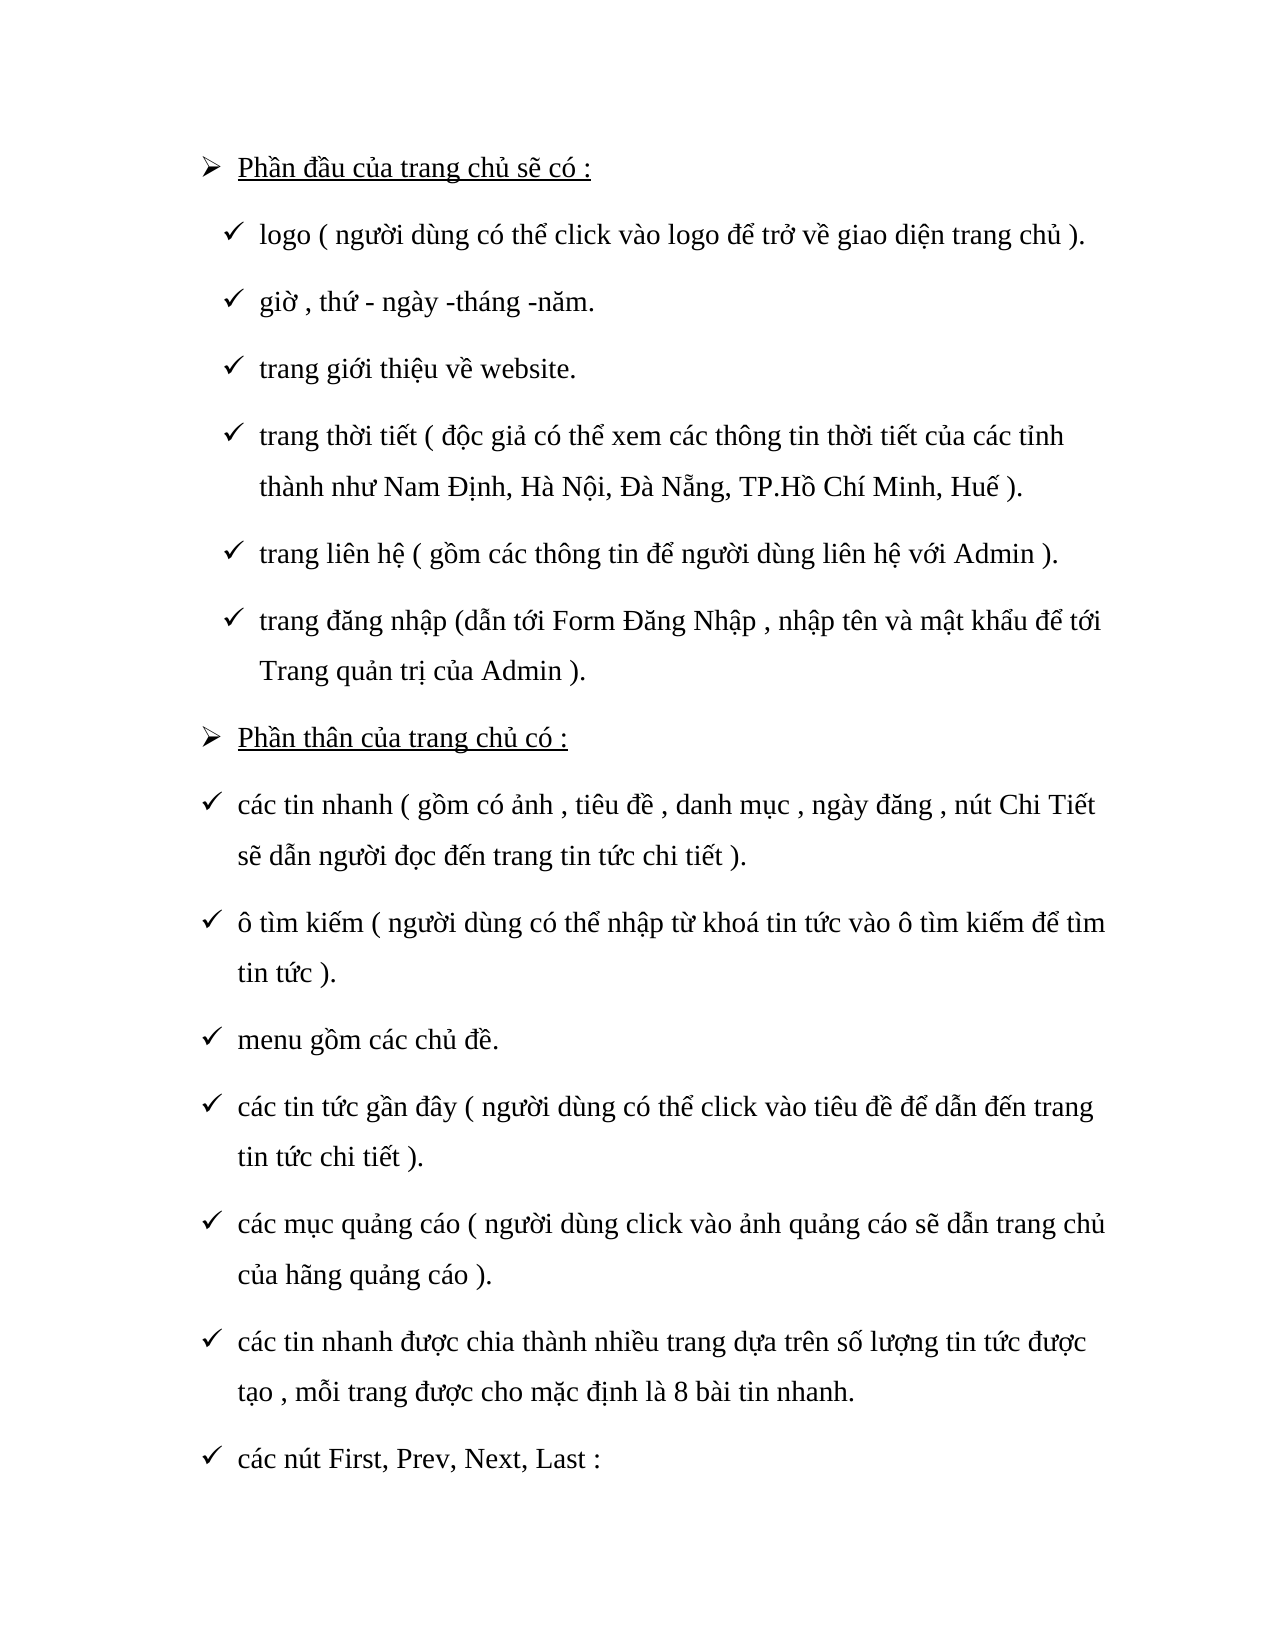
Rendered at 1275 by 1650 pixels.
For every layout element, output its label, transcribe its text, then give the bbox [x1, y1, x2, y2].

list trang liên hệ ( gồm các thông tin để người dùng liên hệ với Admin ). [222, 536, 1125, 569]
list các tin tức gần đây ( người dùng có thể click vào tiêu đề để dẫn đến trang tin tức chi tiết ). [200, 1089, 1125, 1173]
list Phần thân của trang chủ có : [200, 720, 1125, 754]
list menu gồm các chủ đề. [200, 1022, 1125, 1056]
list các mục quảng cáo ( người dùng click vào ảnh quảng cáo sẽ dẫn trang chủ của hãng quảng cáo ). [200, 1207, 1125, 1291]
list các nút First, Prev, Next, Last : [200, 1441, 1125, 1475]
list giờ , thứ - ngày -tháng -năm. [222, 284, 1125, 318]
list các tin nhanh ( gồm có ảnh , tiêu đề , danh mục , ngày đăng , nút Chi Tiết sẽ dẫn người đọc đến trang tin tức chi tiết ). [200, 787, 1125, 871]
list trang đăng nhập (dẫn tới Form Đăng Nhập , nhập tên và mật khẩu để tới Trang quản trị của Admin ). [222, 603, 1125, 687]
list Phần đầu của trang chủ sẽ có : [200, 150, 1125, 184]
list các tin nhanh được chia thành nhiều trang dựa trên số lượng tin tức được tạo , mỗi trang được cho mặc định là 8 bài tin nhanh. [200, 1324, 1125, 1408]
list trang thời tiết ( độc giả có thể xem các thông tin thời tiết của các tỉnh thành như Nam Định, Hà Nội, Đà Nẵng, TP.Hồ Chí Minh, Huế ). [222, 418, 1125, 502]
list ô tìm kiếm ( người dùng có thể nhập từ khoá tin tức vào ô tìm kiếm để tìm tin tức ). [200, 905, 1125, 989]
list trang giới thiệu về website. [222, 351, 1125, 385]
list logo ( người dùng có thể click vào logo để trở về giao diện trang chủ ). [222, 217, 1125, 251]
